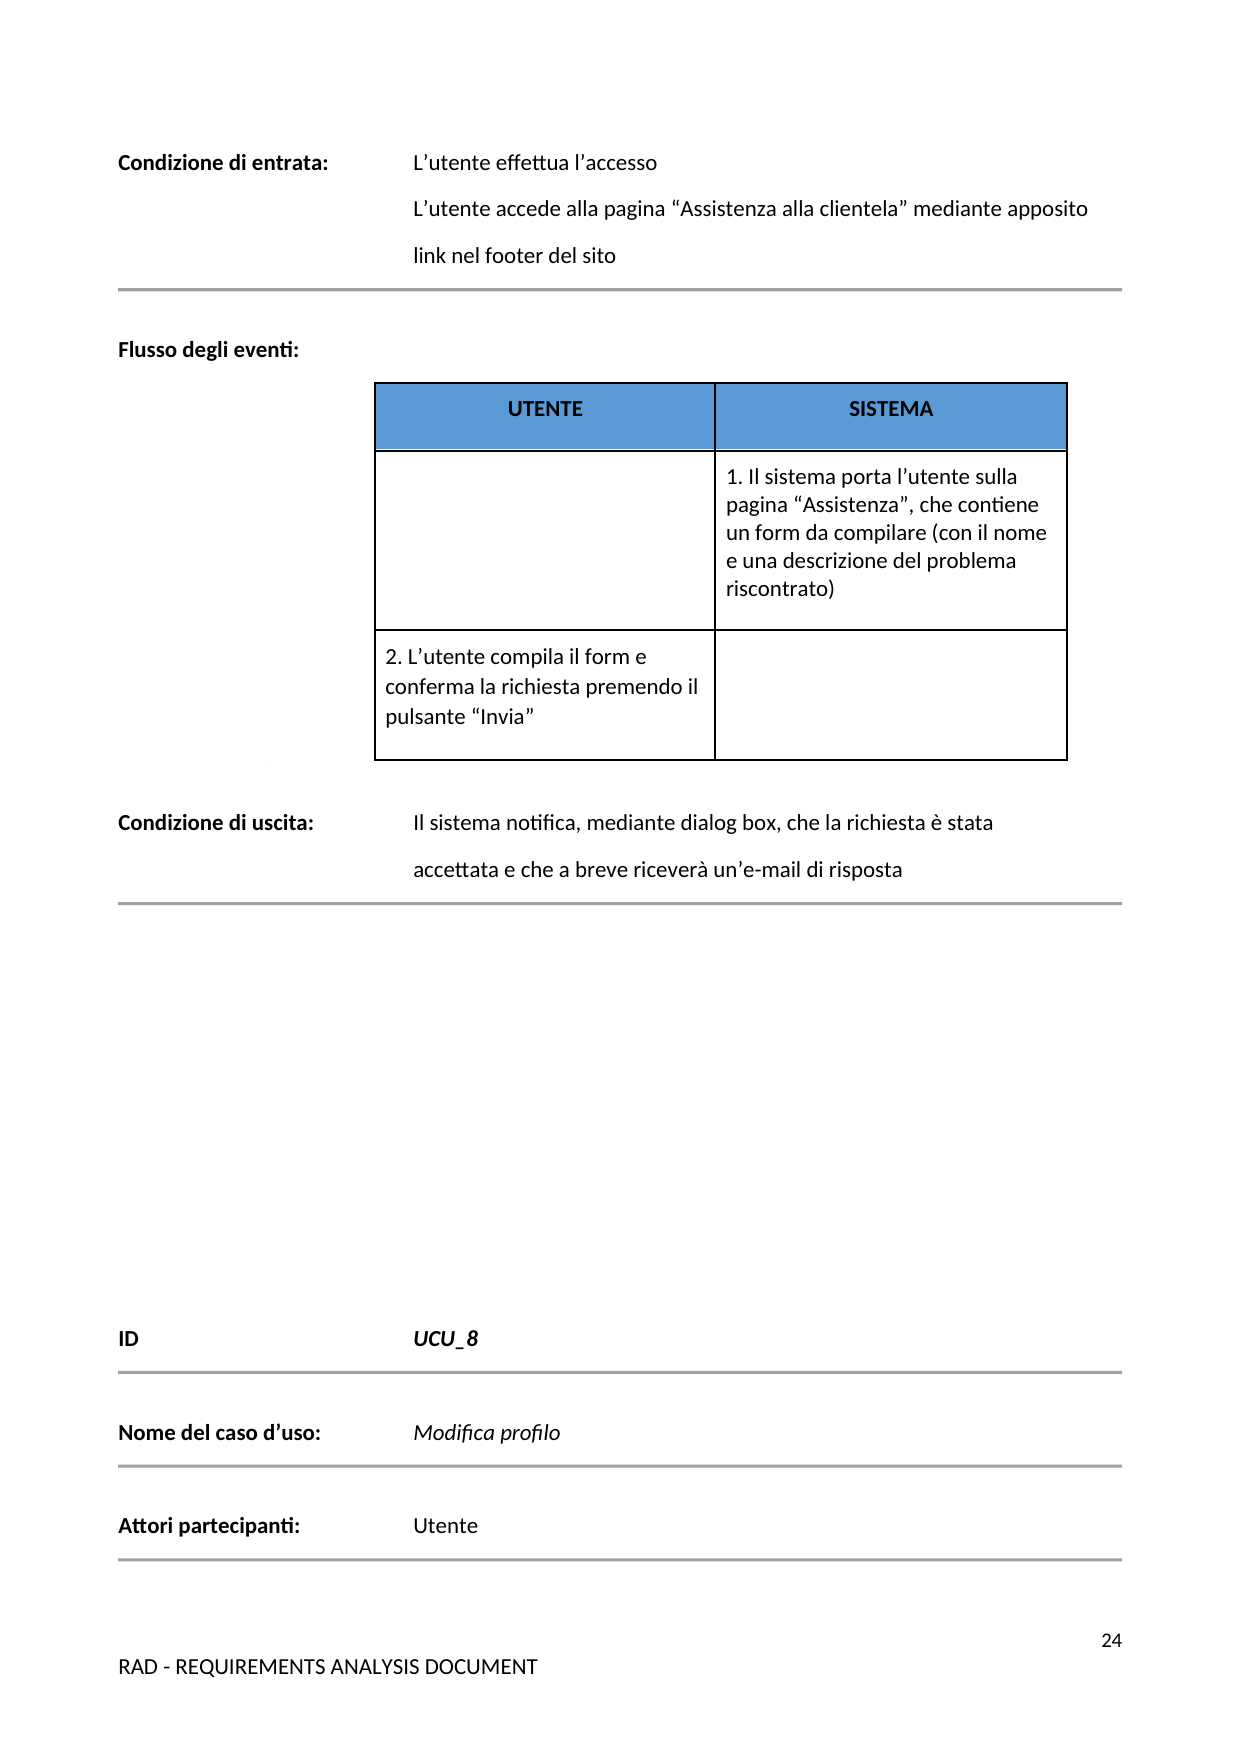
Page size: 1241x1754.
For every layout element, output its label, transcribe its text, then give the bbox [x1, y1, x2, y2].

table_cell [376, 452, 714, 629]
text ID UCU_8 [118, 1324, 1122, 1352]
text Attori partecipanti: Utente [118, 1511, 1122, 1539]
text Condizione di entrata: L’utente effettua l’accesso [118, 148, 1122, 176]
text Nome del caso d’uso: Modifica profilo [118, 1418, 1122, 1446]
text Flusso degli eventi: [118, 335, 1122, 363]
text Condizione di uscita: Il sistema notifica, mediante dialog box, che la richiesta è stata [118, 808, 1122, 836]
table_cell [716, 631, 1066, 759]
table_cell 2. L’utente compila il form e conferma la richiesta premendo il pulsante “Invia” [376, 631, 714, 759]
text link nel footer del sito [339, 241, 1122, 269]
table_header SISTEMA [716, 384, 1066, 449]
text accettata e che a breve riceverà un’e-mail di risposta [118, 855, 1122, 883]
table_cell 1. Il sistema porta l’utente sulla pagina “Assistenza”, che contiene un form da compilare (con il nome e una descrizione del problema riscontrato) [716, 452, 1066, 629]
text L’utente accede alla pagina “Assistenza alla clientela” mediante apposito [339, 194, 1122, 222]
table_header UTENTE [376, 384, 714, 449]
